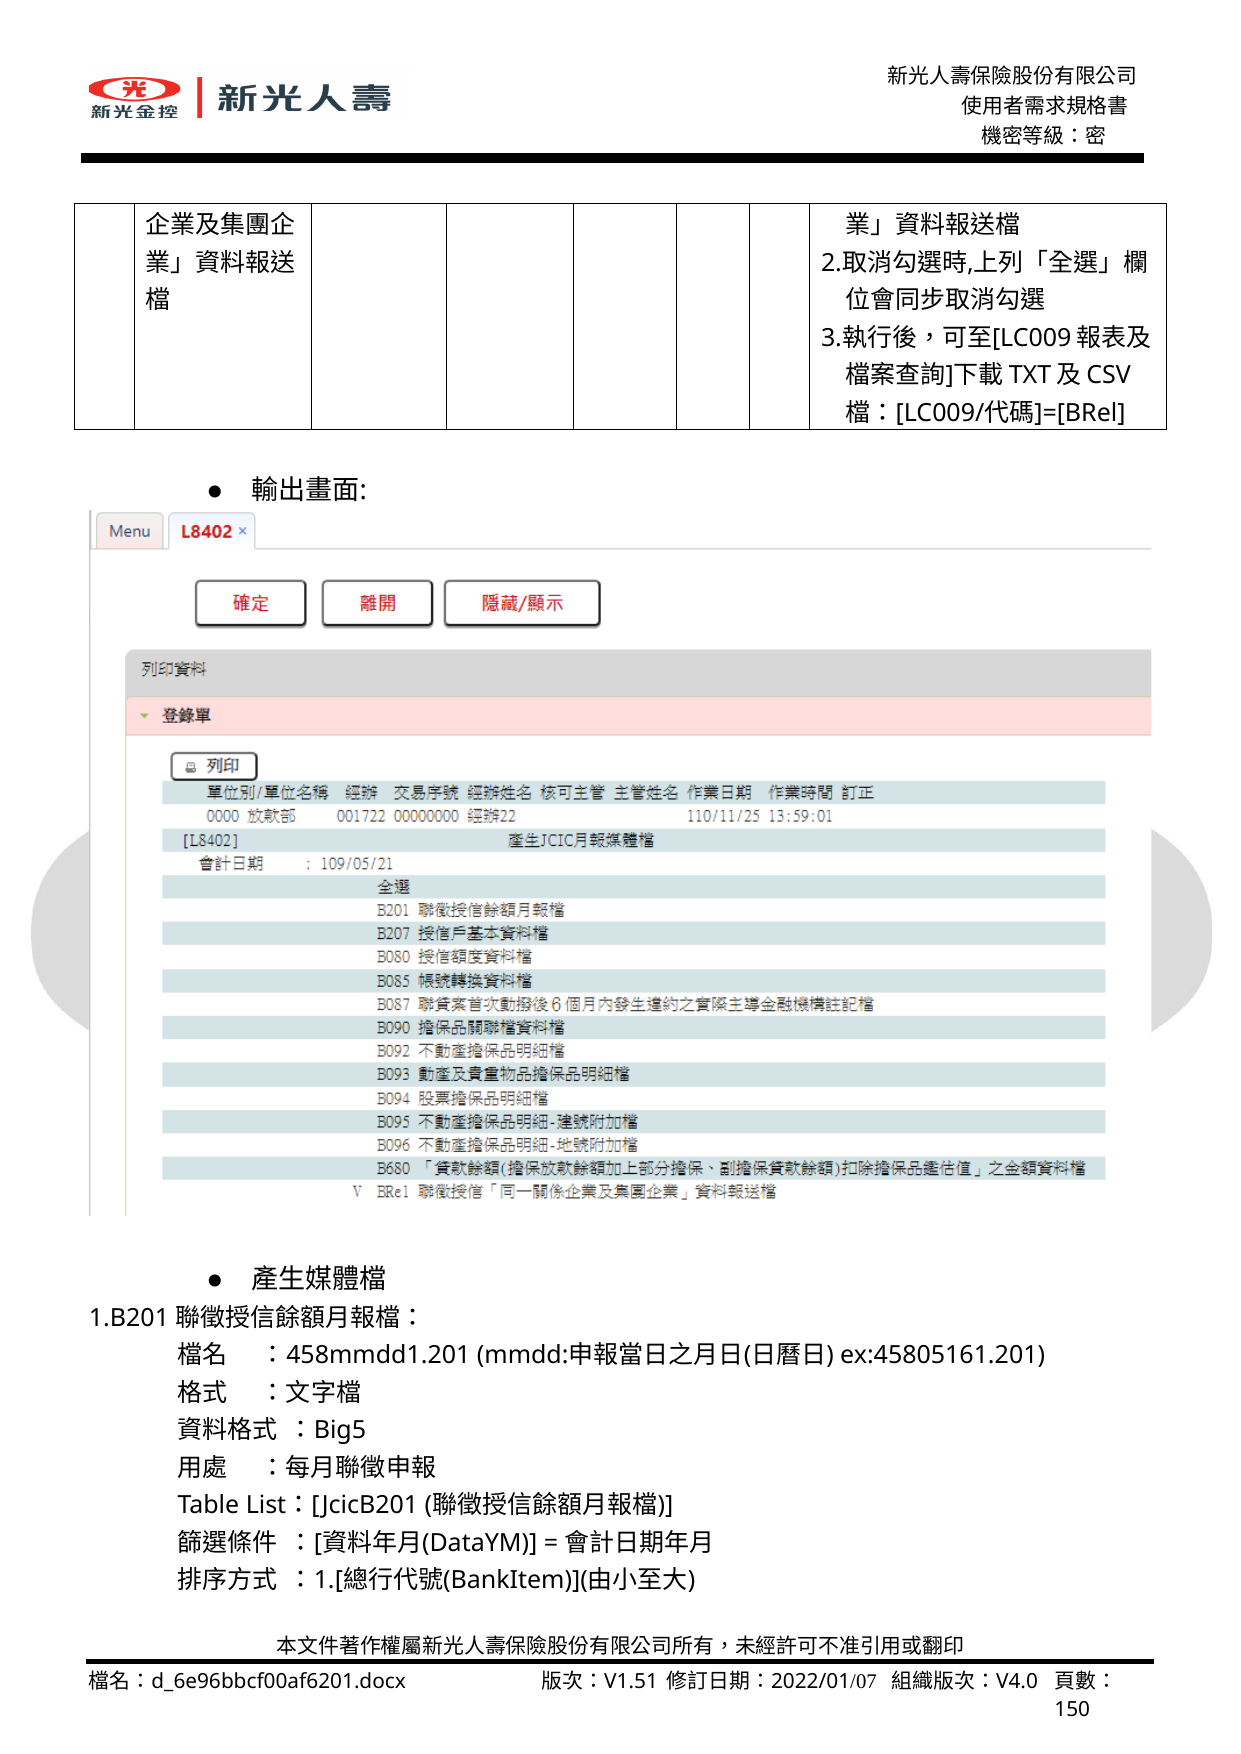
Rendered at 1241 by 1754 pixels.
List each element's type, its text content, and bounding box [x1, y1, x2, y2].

text 1.B201 聯徵授信餘額月報檔： [89, 1296, 1152, 1334]
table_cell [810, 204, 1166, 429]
list 檔名 ：458mmdd1.201 (mmdd:申報當日之月日(日曆日) ex:45805161.201) [177, 1334, 1152, 1371]
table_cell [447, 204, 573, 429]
list 排序方式 ：1.[總行代號(BankItem)](由小至大) [177, 1559, 1152, 1596]
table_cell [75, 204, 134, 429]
list 格式 ：文字檔 [177, 1371, 1152, 1409]
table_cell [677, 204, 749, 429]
list Table List：[JcicB201 (聯徵授信餘額月報檔)] [177, 1484, 1152, 1521]
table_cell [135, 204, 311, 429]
picture [25, 510, 1215, 1216]
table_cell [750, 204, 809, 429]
list 產生媒體檔 [207, 1257, 1152, 1296]
list 用處 ：每月聯徵申報 [177, 1446, 1152, 1484]
list 篩選條件 ：[資料年月(DataYM)] = 會計日期年月 [177, 1521, 1152, 1559]
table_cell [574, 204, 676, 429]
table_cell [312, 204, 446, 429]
list 輸出畫面: [207, 468, 1152, 507]
picture [88, 61, 414, 118]
list 資料格式 ：Big5 [177, 1409, 1152, 1446]
